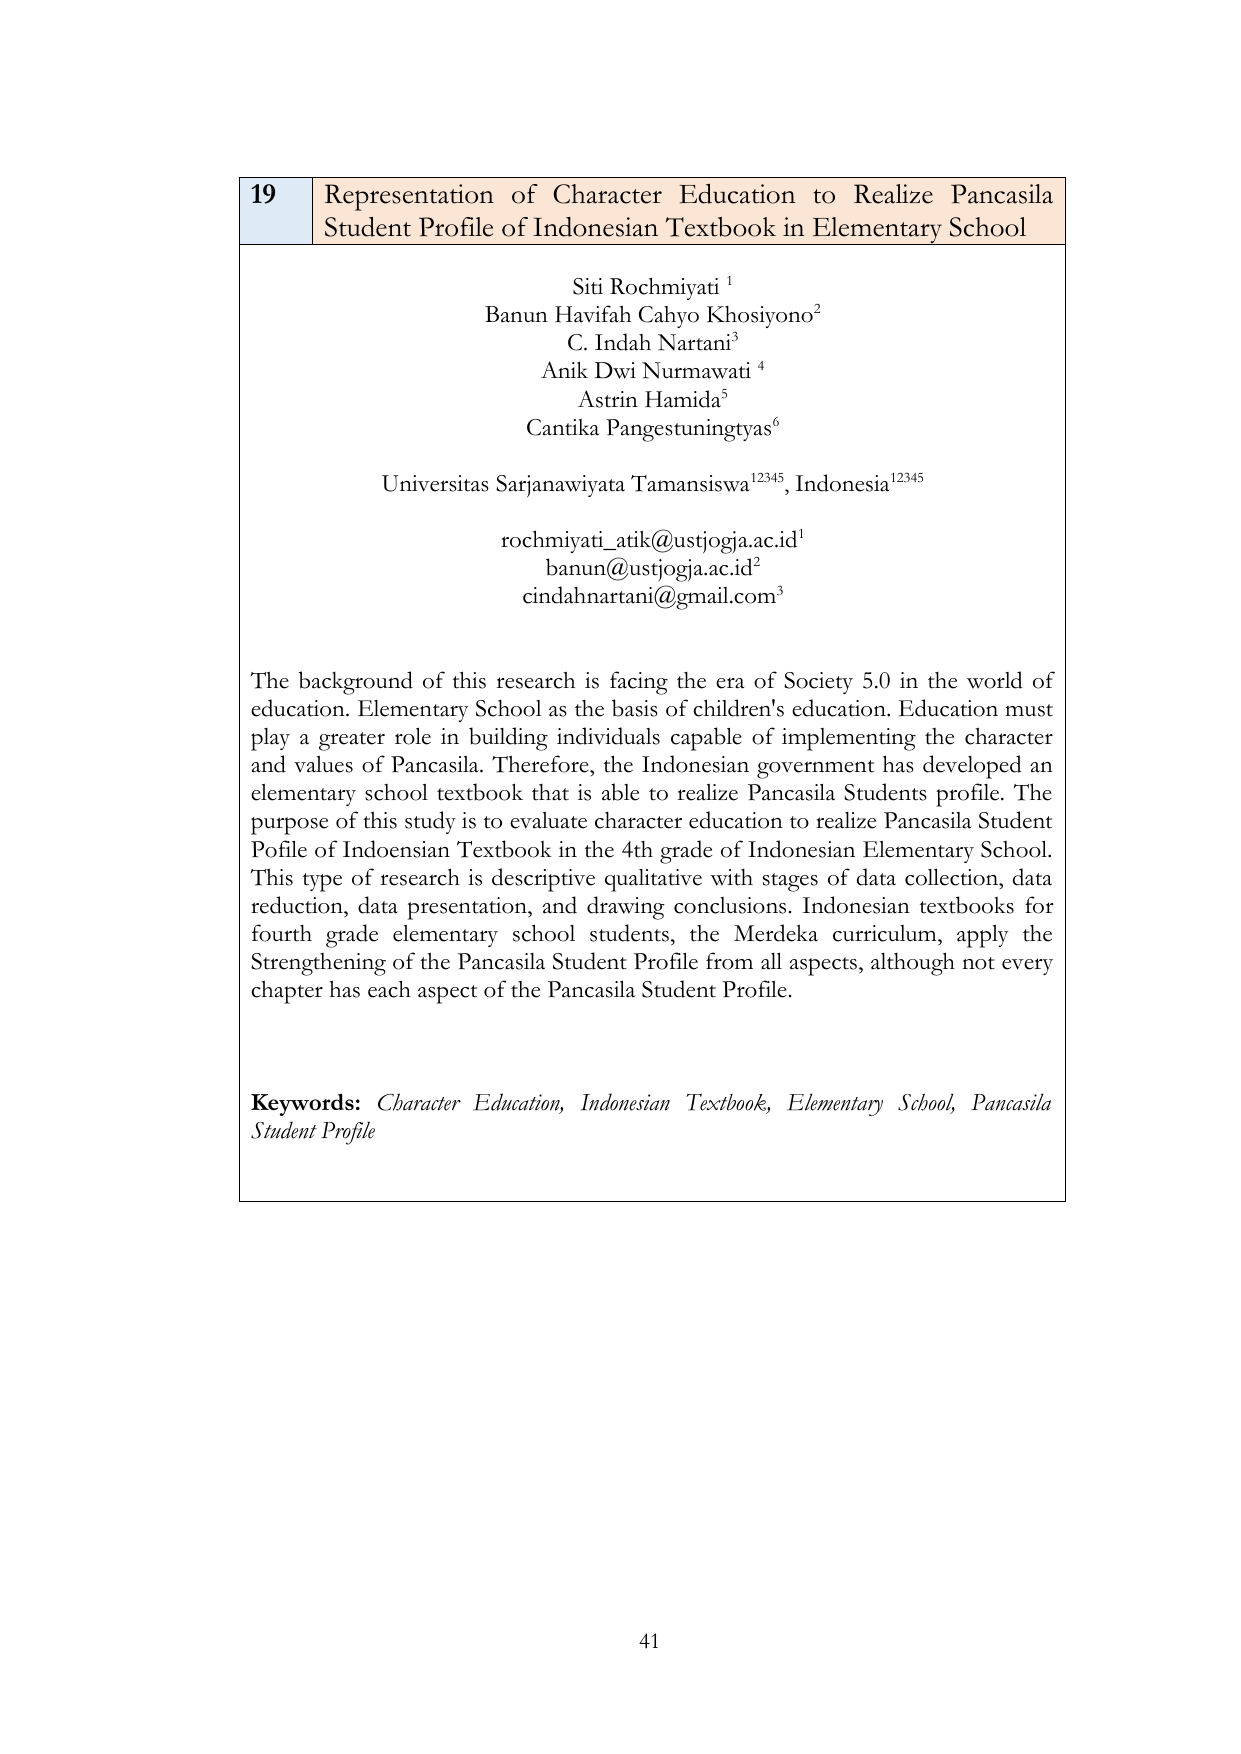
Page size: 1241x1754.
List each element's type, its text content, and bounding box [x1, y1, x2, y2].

table_header 19 [240, 178, 312, 244]
table_header Representation of Character Education to Realize Pancasila Student Profile of Indonesian Textbook in Elementary School [313, 178, 1065, 244]
table_cell Siti Rochmiyati 1 Banun Havifah Cahyo Khosiyono2 C. Indah Nartani3 Anik Dwi Nurmawati 4 Astrin Hamida5 Cantika Pangestuningtyas6 Universitas Sarjanawiyata Tamansiswa12345, Indonesia12345 rochmiyati_atik@ustjogja.ac.id1 banun@ustjogja.ac.id2 cindahnartani@gmail.com3 The background of this research is facing the era of Society 5.0 in the world of education. Elementary School as the basis of children's education. Education must play a greater role in building individuals capable of implementing the character and values of Pancasila. Therefore, the Indonesian government has developed an elementary school textbook that is able to realize Pancasila Students profile. The purpose of this study is to evaluate character education to realize Pancasila Student Pofile of Indoensian Textbook in the 4th grade of Indonesian Elementary School. This type of research is descriptive qualitative with stages of data collection, data reduction, data presentation, and drawing conclusions. Indonesian textbooks for fourth grade elementary school students, the Merdeka curriculum, apply the Strengthening of the Pancasila Student Profile from all aspects, although not every chapter has each aspect of the Pancasila Student Profile. Keywords: Character Education, Indonesian Textbook, Elementary School, Pancasila Student Profile [240, 245, 1065, 1201]
